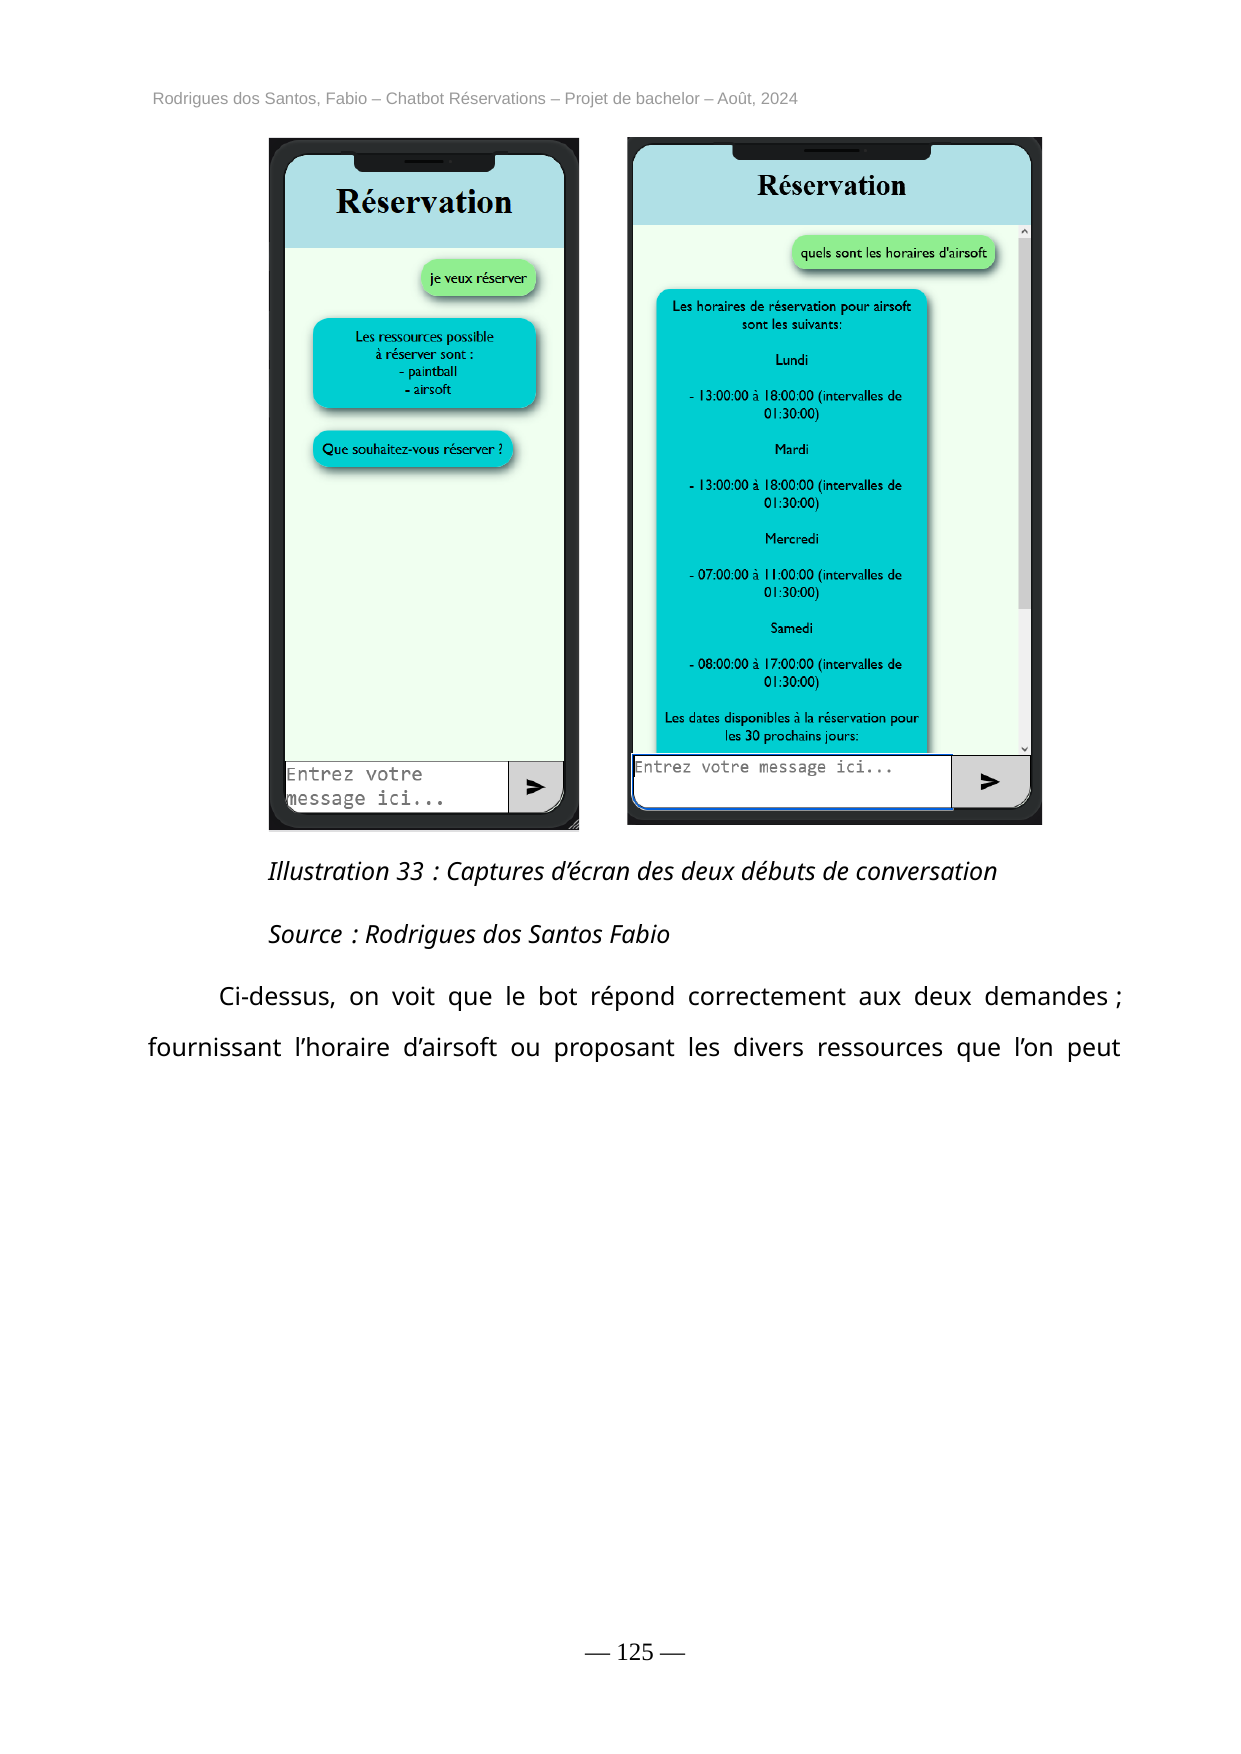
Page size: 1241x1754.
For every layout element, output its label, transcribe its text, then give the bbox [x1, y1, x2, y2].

picture [268, 137, 580, 832]
picture [627, 137, 1043, 825]
